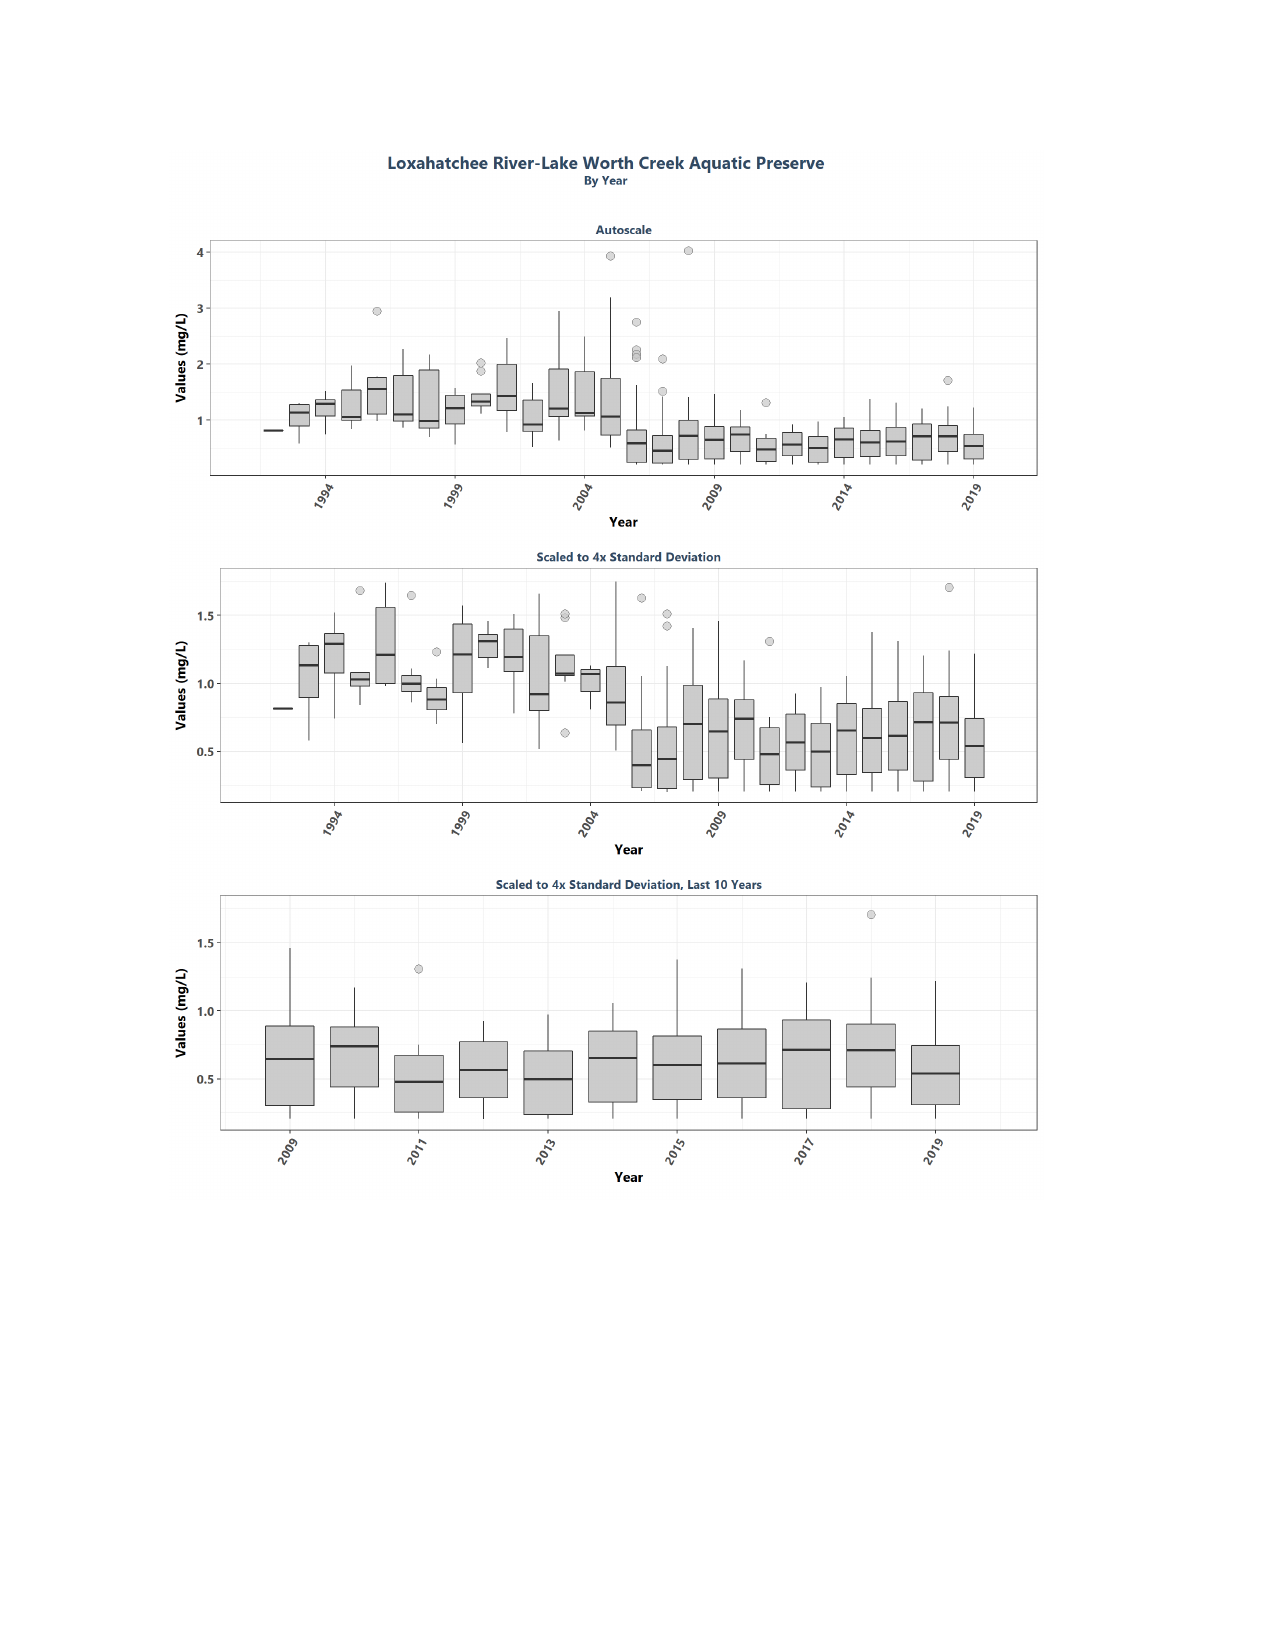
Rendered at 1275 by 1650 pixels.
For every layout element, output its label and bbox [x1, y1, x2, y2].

picture [168, 150, 1044, 1200]
